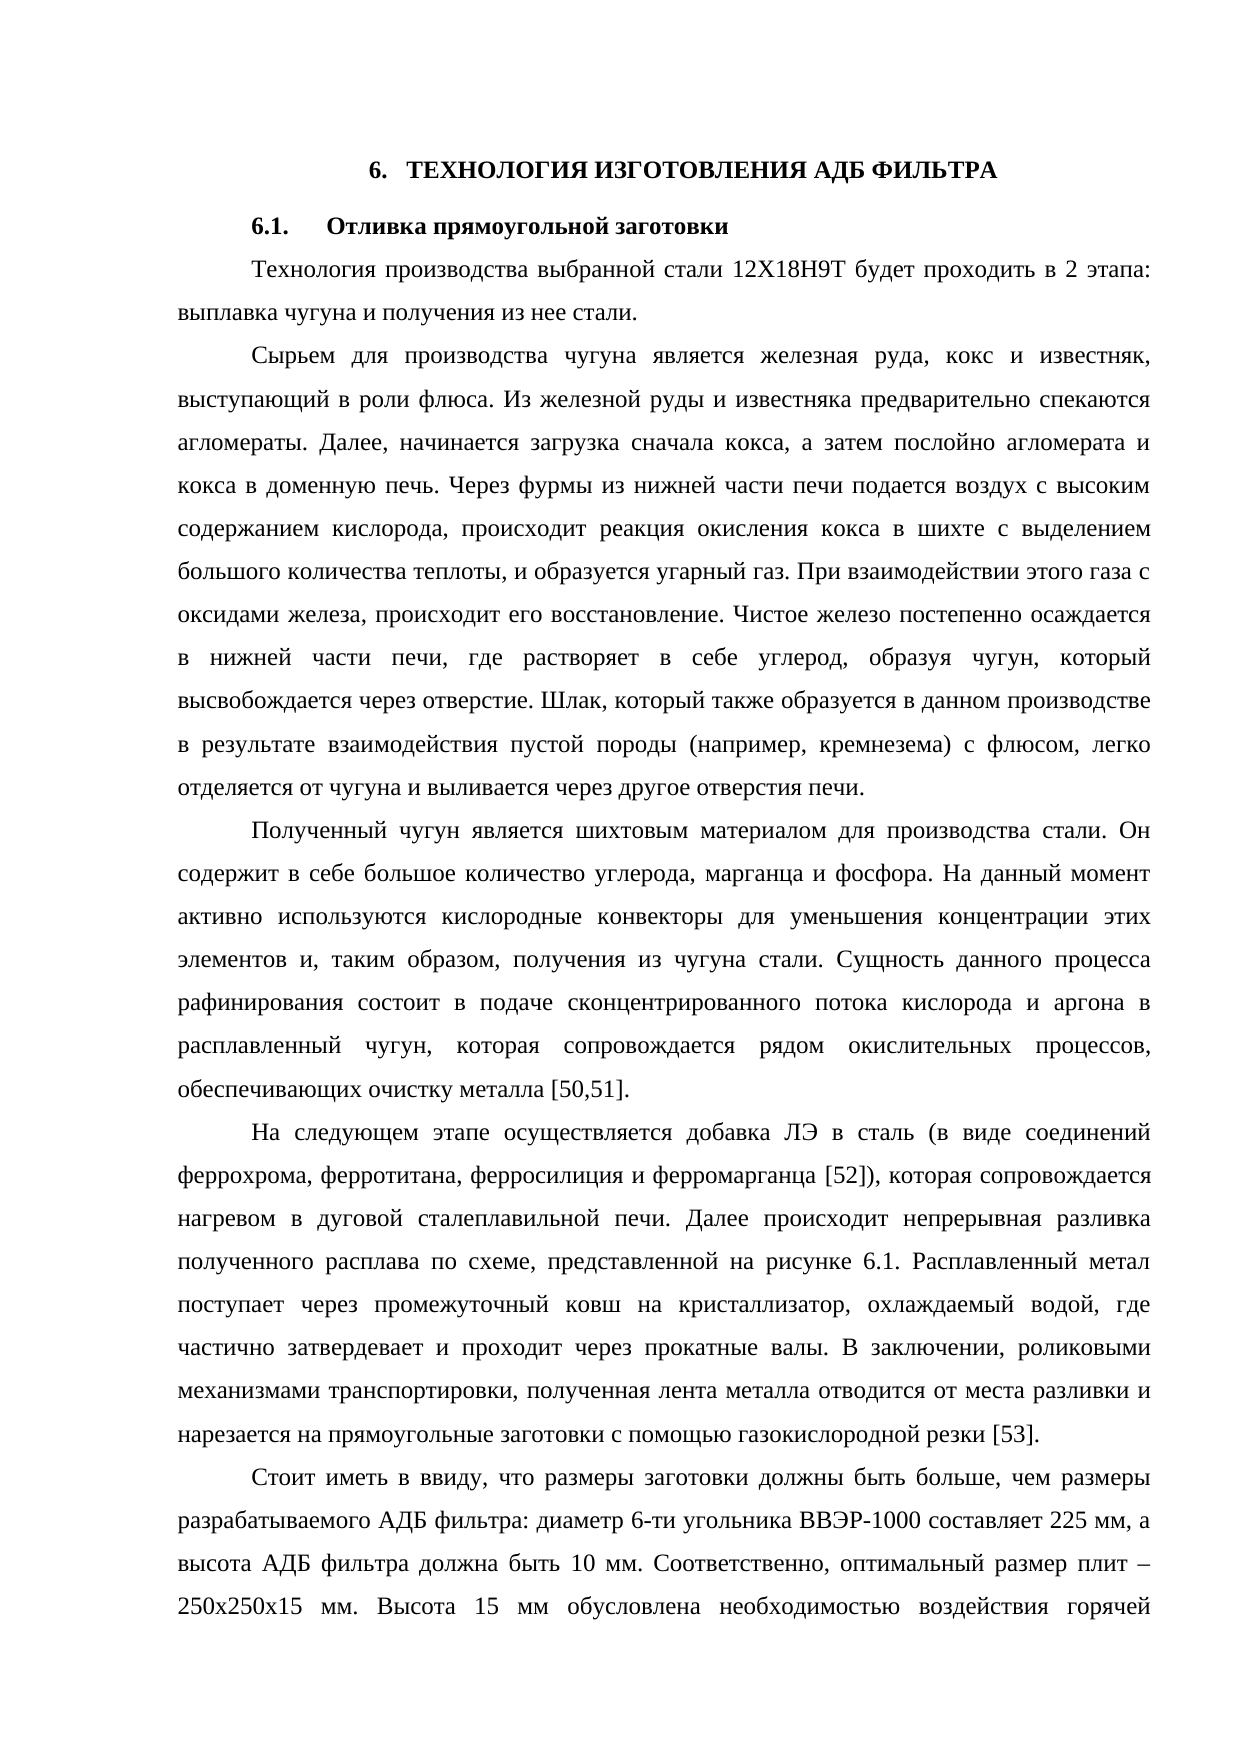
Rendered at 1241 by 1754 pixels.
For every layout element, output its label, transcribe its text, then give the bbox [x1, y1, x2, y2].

text Полученный чугун является шихтовым материалом для производства стали. Он содержит в себе большое количество углерода, марганца и фосфора. На данный момент активно используются кислородные конвекторы для уменьшения концентрации этих элементов и, таким образом, получения из чугуна стали. Сущность данного процесса рафинирования состоит в подаче сконцентрированного потока кислорода и аргона в расплавленный чугун, которая сопровождается рядом окислительных процессов, обеспечивающих очистку металла [50,51]. [177, 815, 1152, 1102]
list Отливка прямоугольной заготовки [251, 211, 1152, 240]
text На следующем этапе осуществляется добавка ЛЭ в сталь (в виде соединений феррохрома, ферротитана, ферросилиция и ферромарганца [52]), которая сопровождается нагревом в дуговой сталеплавильной печи. Далее происходит непрерывная разливка полученного расплава по схеме, представленной на рисунке 6.1. Расплавленный метал поступает через промежуточный ковш на кристаллизатор, охлаждаемый водой, где частично затвердевает и проходит через прокатные валы. В заключении, роликовыми механизмами транспортировки, полученная лента металла отводится от места разливки и нарезается на прямоугольные заготовки с помощью газокислородной резки [53]. [177, 1117, 1152, 1447]
text Сырьем для производства чугуна является железная руда, кокс и известняк, выступающий в роли флюса. Из железной руды и известняка предварительно спекаются агломераты. Далее, начинается загрузка сначала кокса, а затем послойно агломерата и кокса в доменную печь. Через фурмы из нижней части печи подается воздух с высоким содержанием кислорода, происходит реакция окисления кокса в шихте с выделением большого количества теплоты, и образуется угарный газ. При взаимодействии этого газа с оксидами железа, происходит его восстановление. Чистое железо постепенно осаждается в нижней части печи, где растворяет в себе углерод, образуя чугун, который высвобождается через отверстие. Шлак, который также образуется в данном производстве в результате взаимодействия пустой породы (например, кремнезема) с флюсом, легко отделяется от чугуна и выливается через другое отверстия печи. [177, 341, 1152, 801]
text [177, 1462, 1152, 1620]
text Технология производства выбранной стали 12Х18Н9Т будет проходить в 2 этапа: выплавка чугуна и получения из нее стали. [177, 254, 1152, 326]
subtitle ТЕХНОЛОГИЯ ИЗГОТОВЛЕНИЯ АДБ ФИЛЬТРА [215, 156, 1152, 184]
